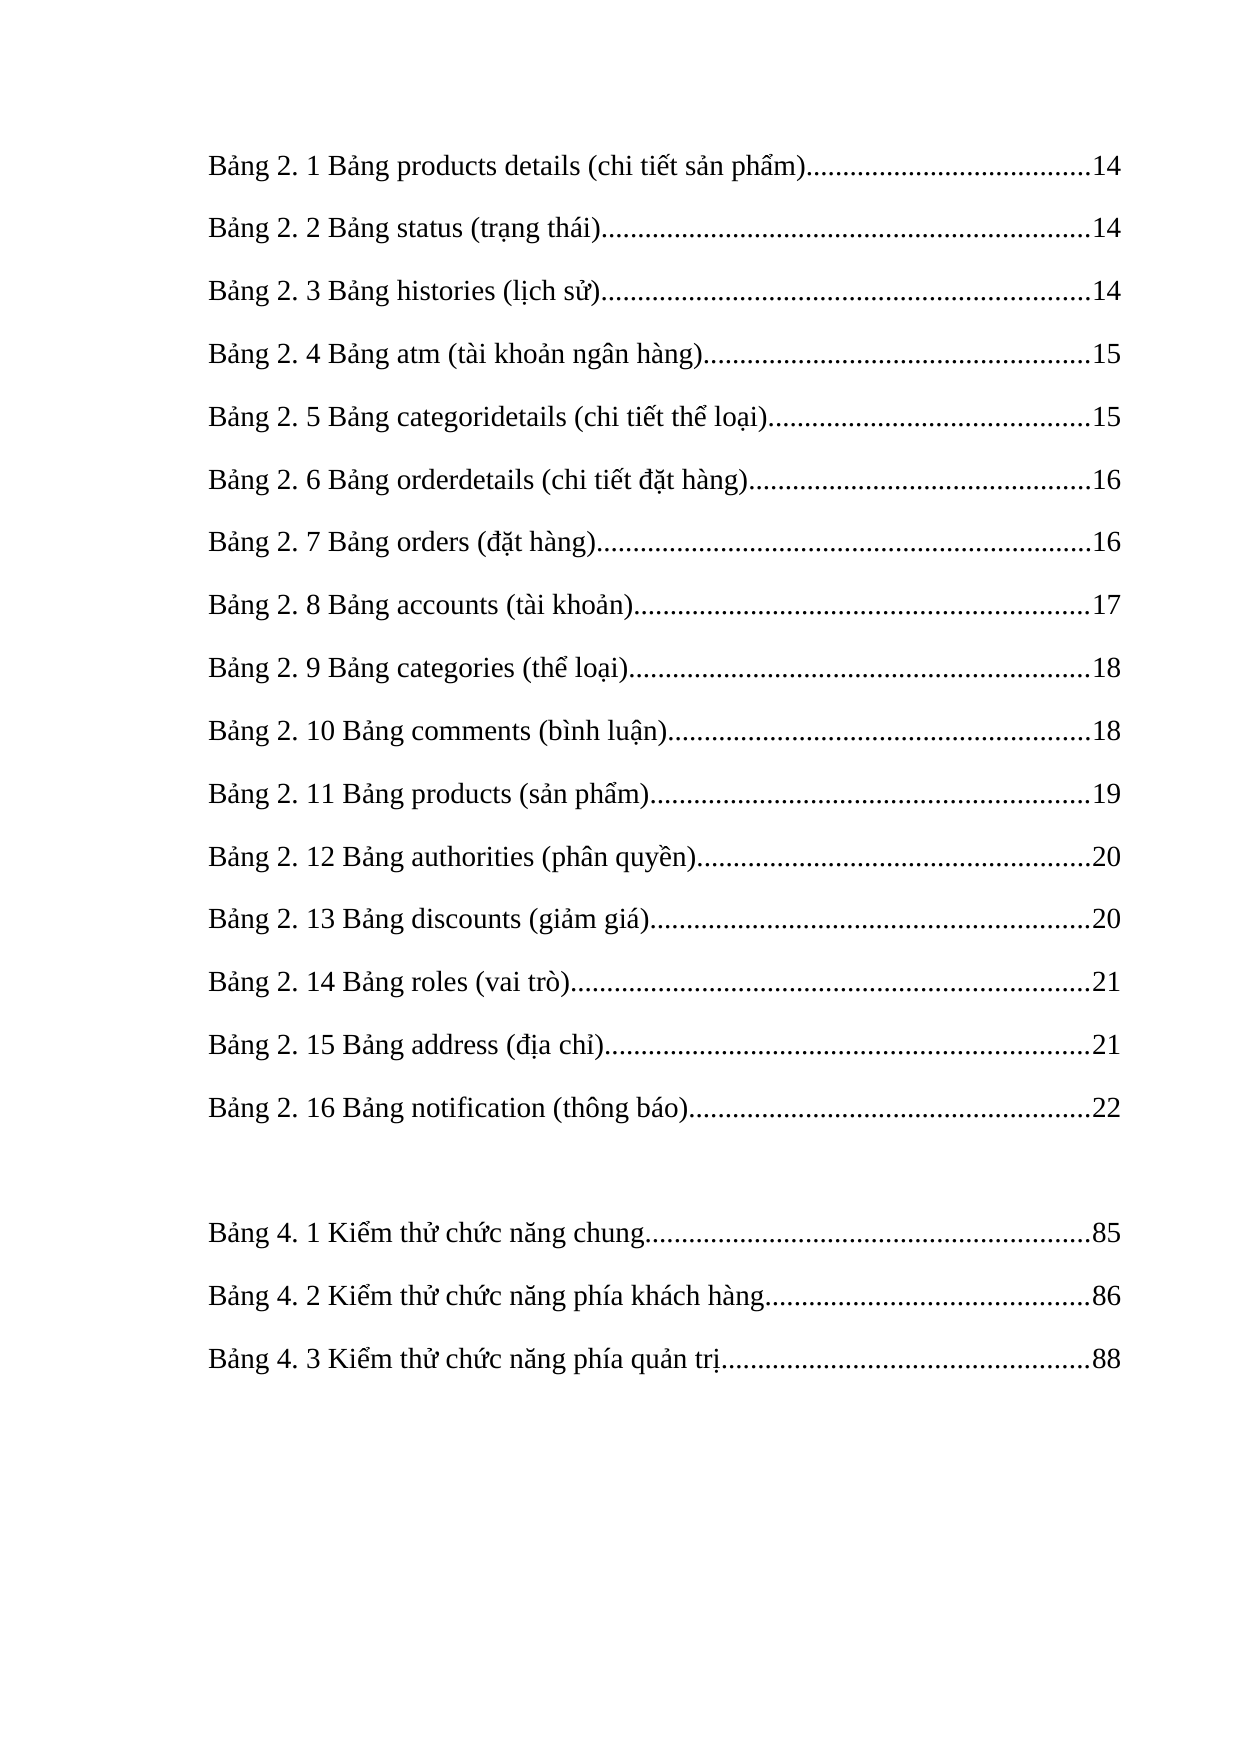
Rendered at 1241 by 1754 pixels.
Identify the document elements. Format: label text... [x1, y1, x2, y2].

text Bảng 4. 2 Kiểm thử chức năng phía khách hàng 86 [207, 1278, 1122, 1312]
text Bảng 2. 9 Bảng categories (thể loại) 18 [207, 650, 1122, 684]
text Bảng 2. 6 Bảng orderdetails (chi tiết đặt hàng) 16 [207, 462, 1122, 495]
text Bảng 2. 7 Bảng orders (đặt hàng) 16 [207, 524, 1122, 558]
text Bảng 2. 4 Bảng atm (tài khoản ngân hàng) 15 [207, 336, 1122, 370]
text Bảng 2. 10 Bảng comments (bình luận) 18 [207, 713, 1122, 747]
text Bảng 2. 8 Bảng accounts (tài khoản) 17 [207, 587, 1122, 621]
text Bảng 4. 3 Kiểm thử chức năng phía quản trị 88 [207, 1341, 1122, 1375]
text Bảng 2. 12 Bảng authorities (phân quyền) 20 [207, 839, 1122, 872]
text Bảng 2. 3 Bảng histories (lịch sử) 14 [207, 273, 1122, 307]
text Bảng 2. 13 Bảng discounts (giảm giá) 20 [207, 901, 1122, 935]
text Bảng 2. 11 Bảng products (sản phẩm) 19 [207, 776, 1122, 809]
text Bảng 4. 1 Kiểm thử chức năng chung 85 [207, 1216, 1122, 1249]
text Bảng 2. 15 Bảng address (địa chỉ) 21 [207, 1027, 1122, 1061]
text Bảng 2. 5 Bảng categoridetails (chi tiết thể loại) 15 [207, 399, 1122, 432]
text Bảng 2. 1 Bảng products details (chi tiết sản phẩm) 14 [207, 148, 1122, 181]
text Bảng 2. 2 Bảng status (trạng thái) 14 [207, 211, 1122, 244]
text Bảng 2. 16 Bảng notification (thông báo) 22 [207, 1090, 1122, 1123]
text Bảng 2. 14 Bảng roles (vai trò) 21 [207, 964, 1122, 998]
